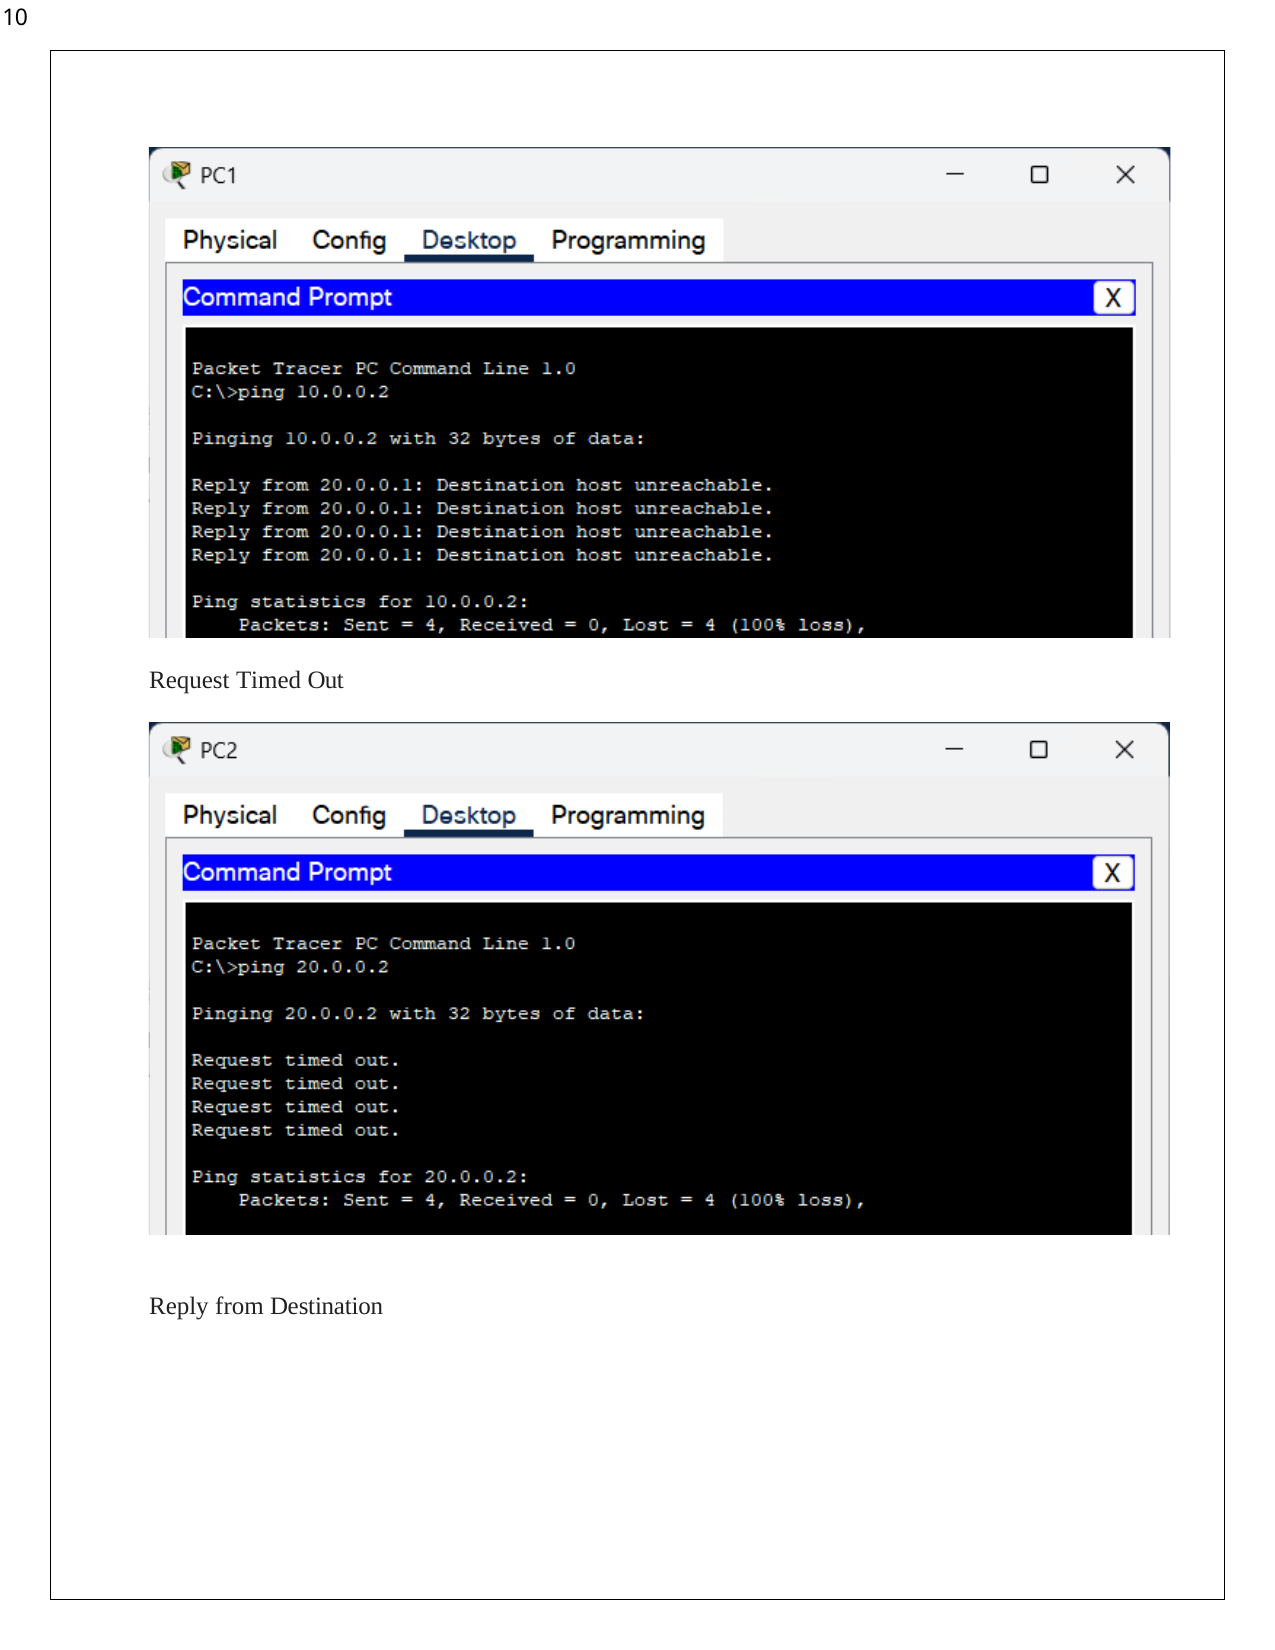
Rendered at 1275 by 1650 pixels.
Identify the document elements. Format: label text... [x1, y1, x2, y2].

picture [148, 147, 1171, 638]
text Reply from Destination [149, 1291, 1200, 1320]
picture [148, 722, 1170, 1235]
text Request Timed Out [149, 665, 1200, 694]
